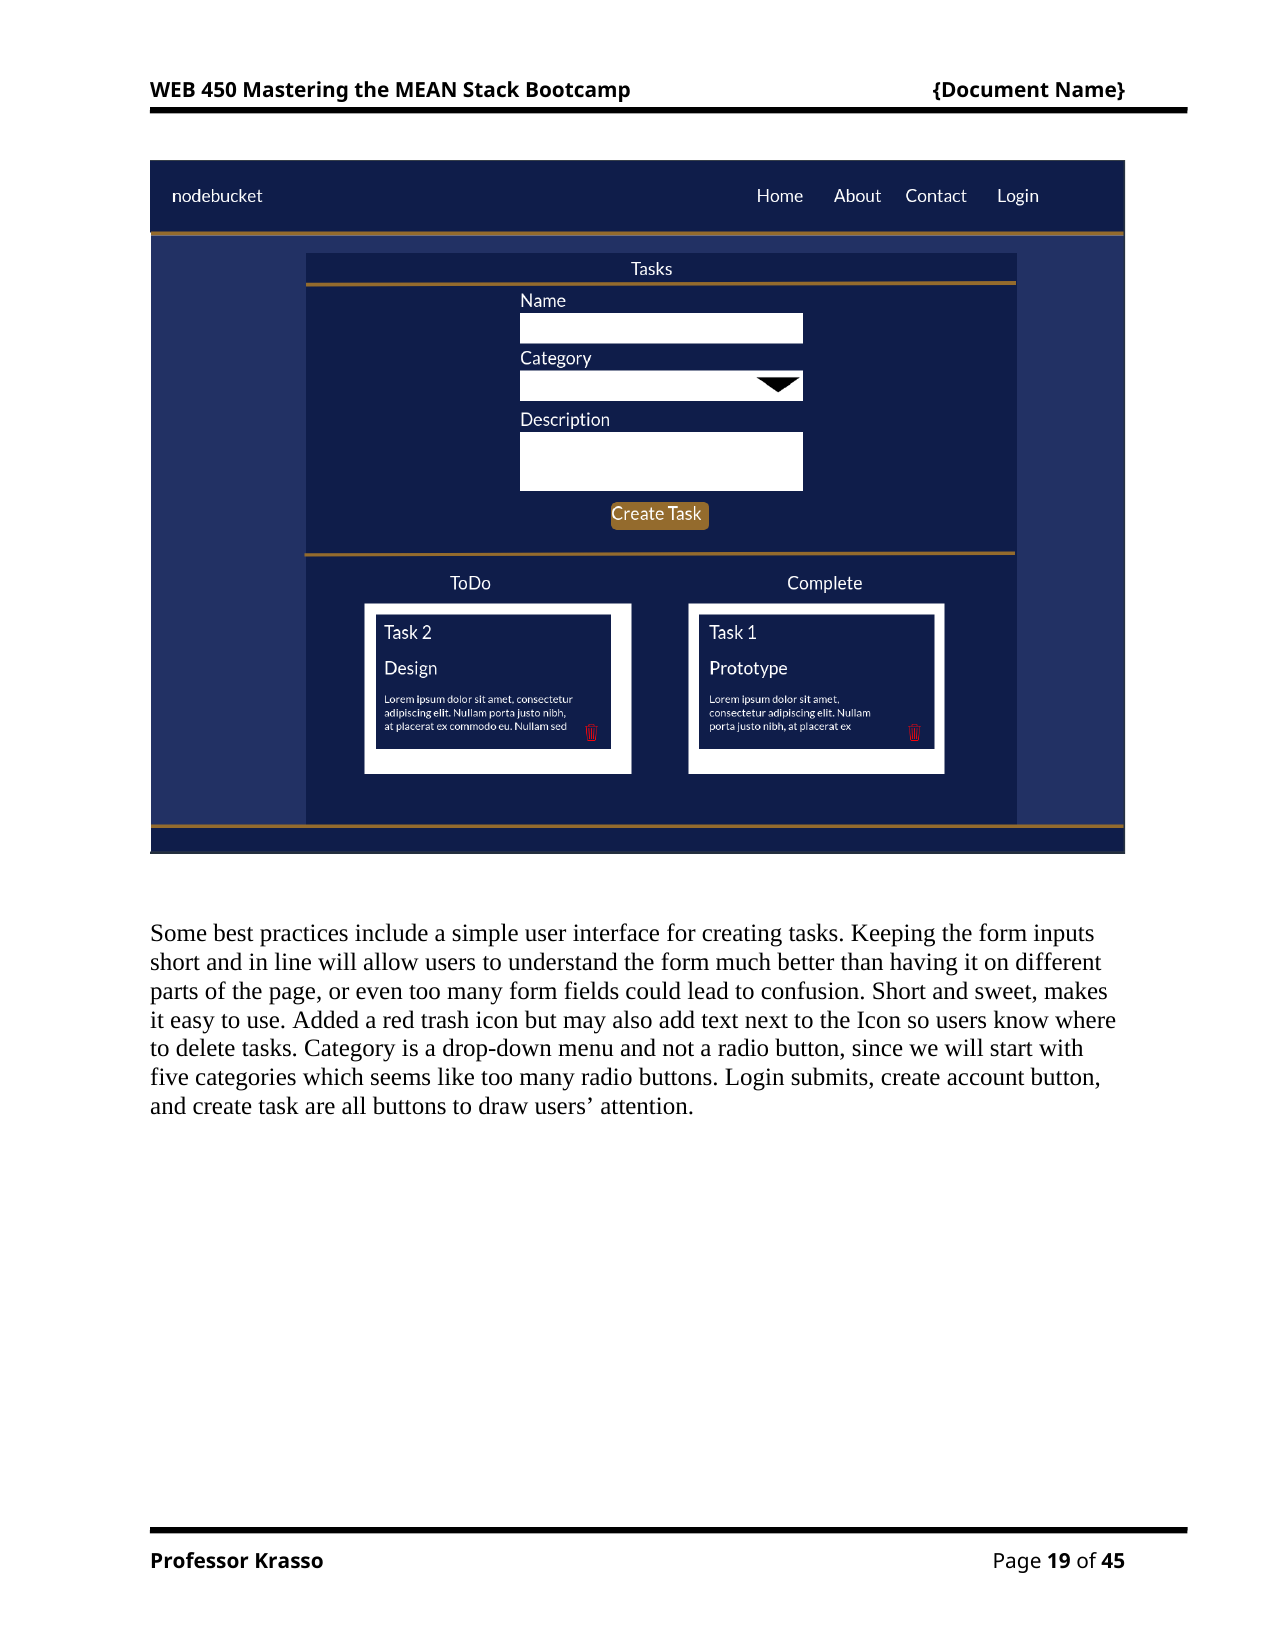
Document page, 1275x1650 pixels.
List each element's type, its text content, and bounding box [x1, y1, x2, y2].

text Some best practices include a simple user interface for creating tasks. Keeping the form inputs short and in line will allow users to understand the form much better than having it on different parts of the page, or even too many form fields could lead to confusion. Short and sweet, makes it easy to use. Added a red trash icon but may also add text next to the Icon so users know where to delete tasks. Category is a drop-down menu and not a radio button, since we will start with five categories which seems like too many radio buttons. Login submits, create account button, and create task are all buttons to draw users’ attention. [150, 918, 1125, 1120]
picture [150, 160, 1125, 854]
